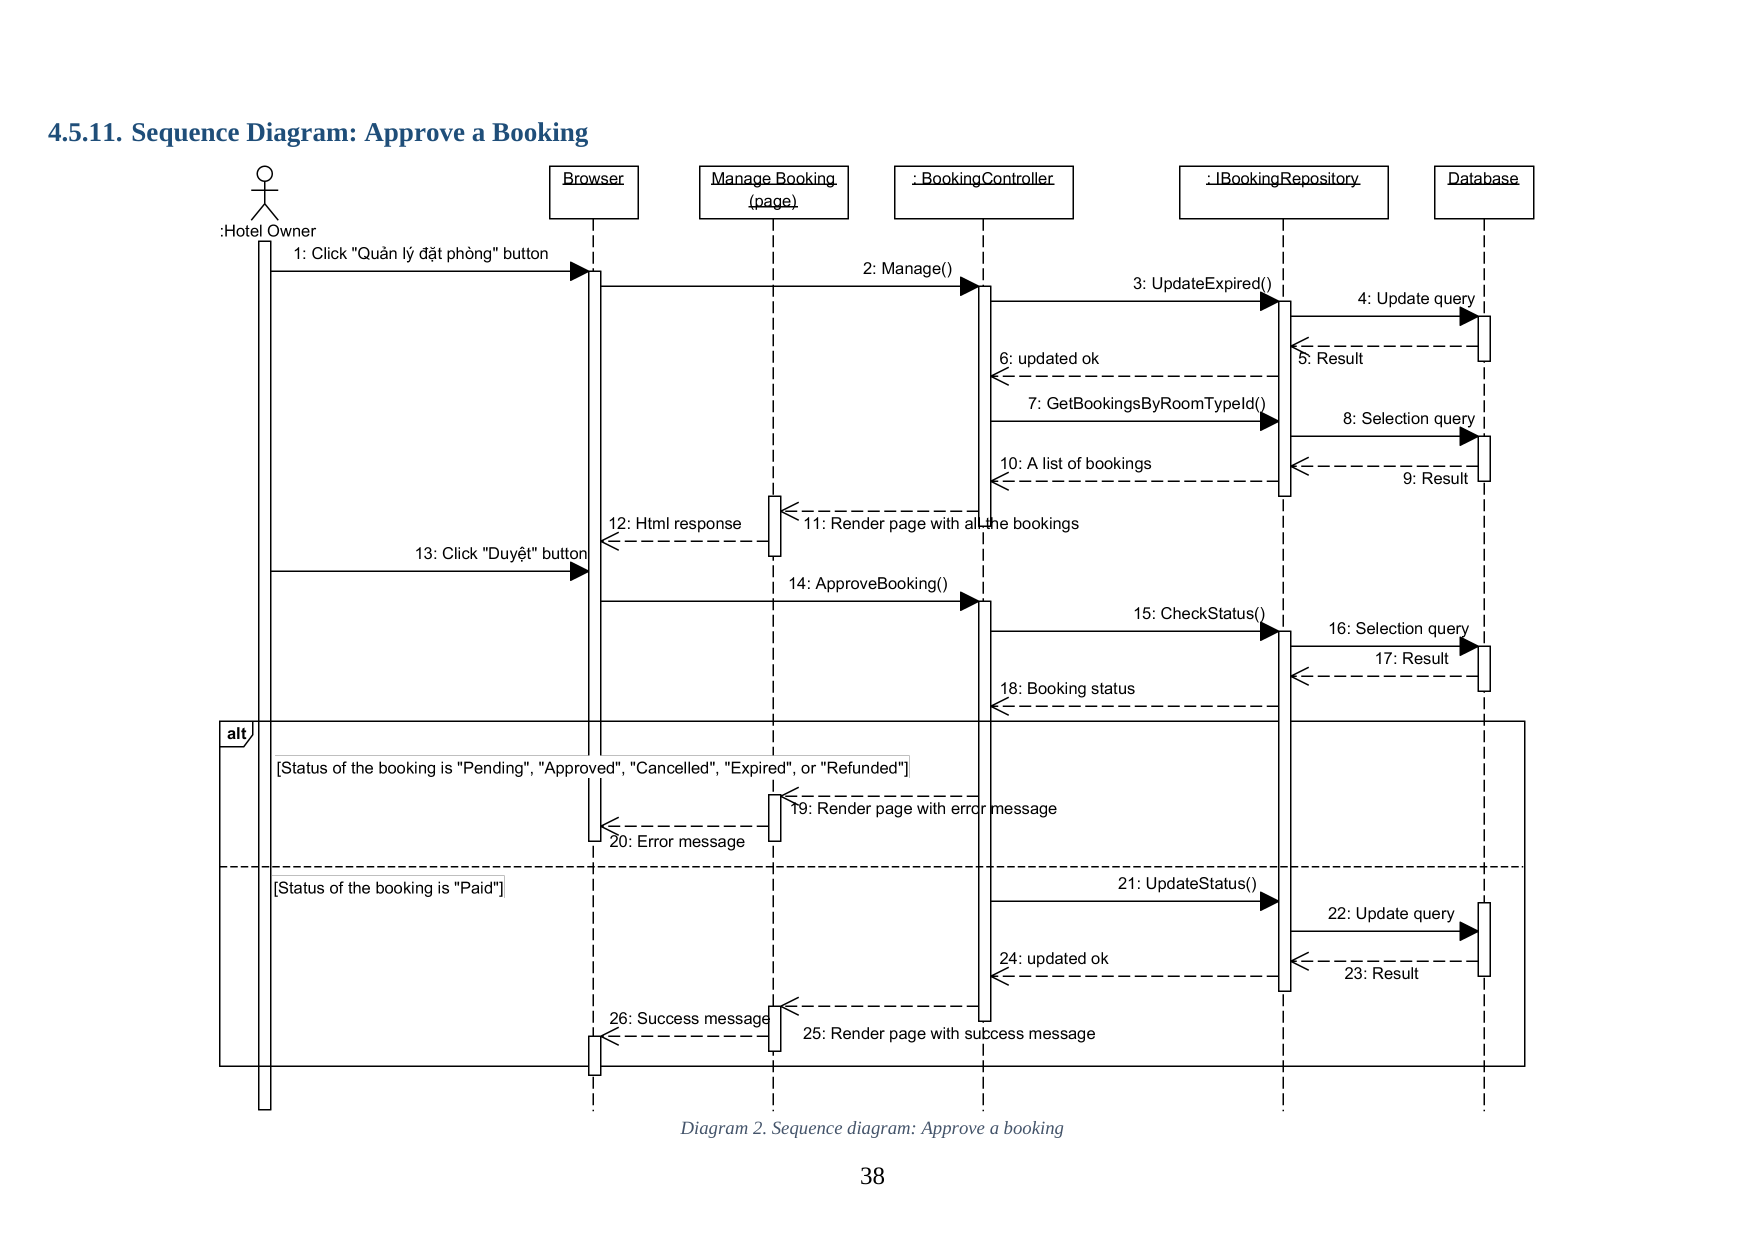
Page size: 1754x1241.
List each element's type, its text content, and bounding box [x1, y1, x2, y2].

subtitle Sequence Diagram: Approve a Booking [122, 116, 1651, 147]
text Diagram . Sequence diagram: Approve a booking [94, 1117, 1651, 1139]
picture [204, 159, 1541, 1117]
